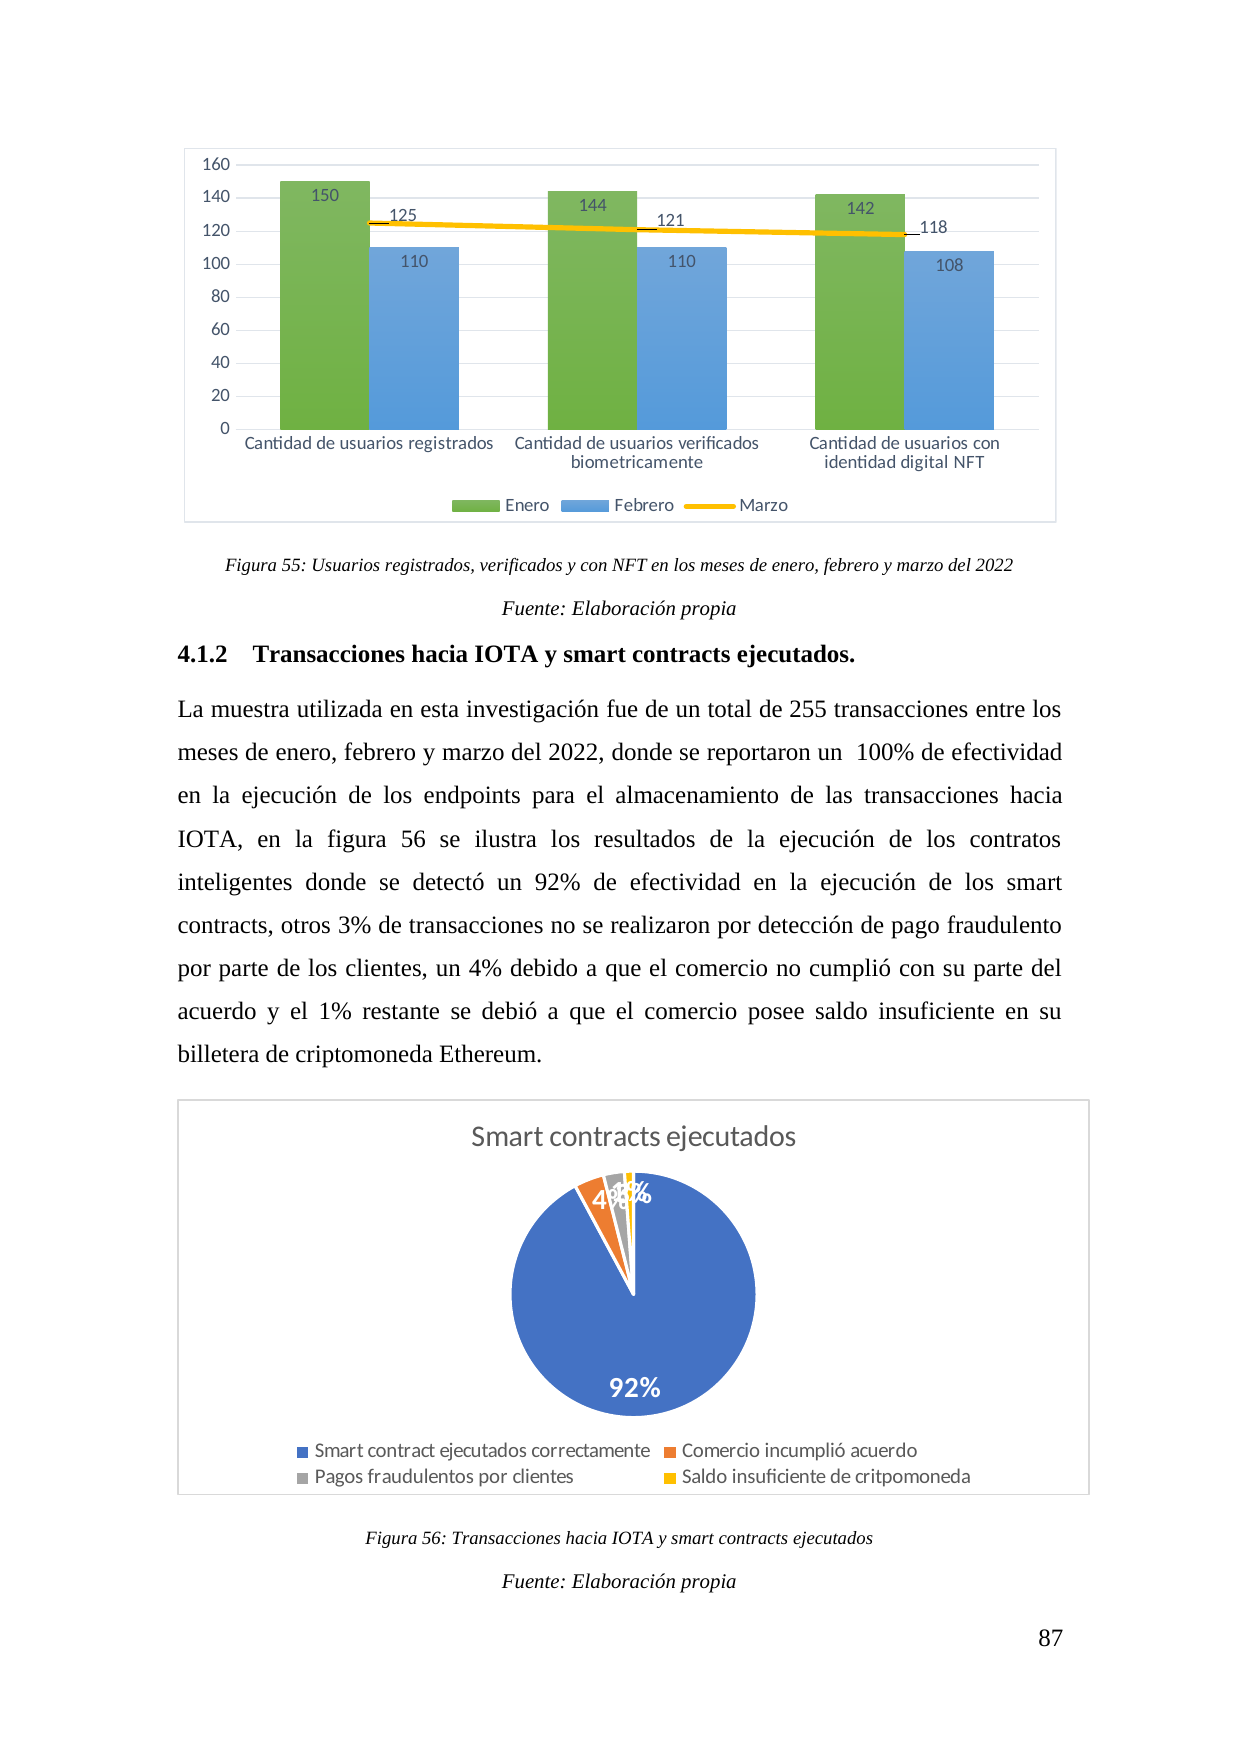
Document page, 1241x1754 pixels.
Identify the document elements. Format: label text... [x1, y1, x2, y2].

text Fuente: Elaboración propia [177, 1569, 1063, 1593]
text Figura 56: Transacciones hacia IOTA y smart contracts ejecutados [177, 1527, 1063, 1548]
text La muestra utilizada en esta investigación fue de un total de 255 transacciones entre los meses de enero, febrero y marzo del 2022, donde se reportaron un 100% de efectividad en la ejecución de los endpoints para el almacenamiento de las transacciones hacia IOTA, en la figura 56 se ilustra los resultados de la ejecución de los contratos inteligentes donde se detectó un 92% de efectividad en la ejecución de los smart contracts, otros 3% de transacciones no se realizaron por detección de pago fraudulento por parte de los clientes, un 4% debido a que el comercio no cumplió con su parte del acuerdo y el 1% restante se debió a que el comercio posee saldo insuficiente en su billetera de criptomoneda Ethereum. [177, 694, 1063, 1068]
text Fuente: Elaboración propia [177, 596, 1063, 620]
text Figura 55: Usuarios registrados, verificados y con NFT en los meses de enero, febrero y marzo del 2022 [177, 554, 1063, 575]
list Transacciones hacia IOTA y smart contracts ejecutados. [177, 639, 1063, 667]
